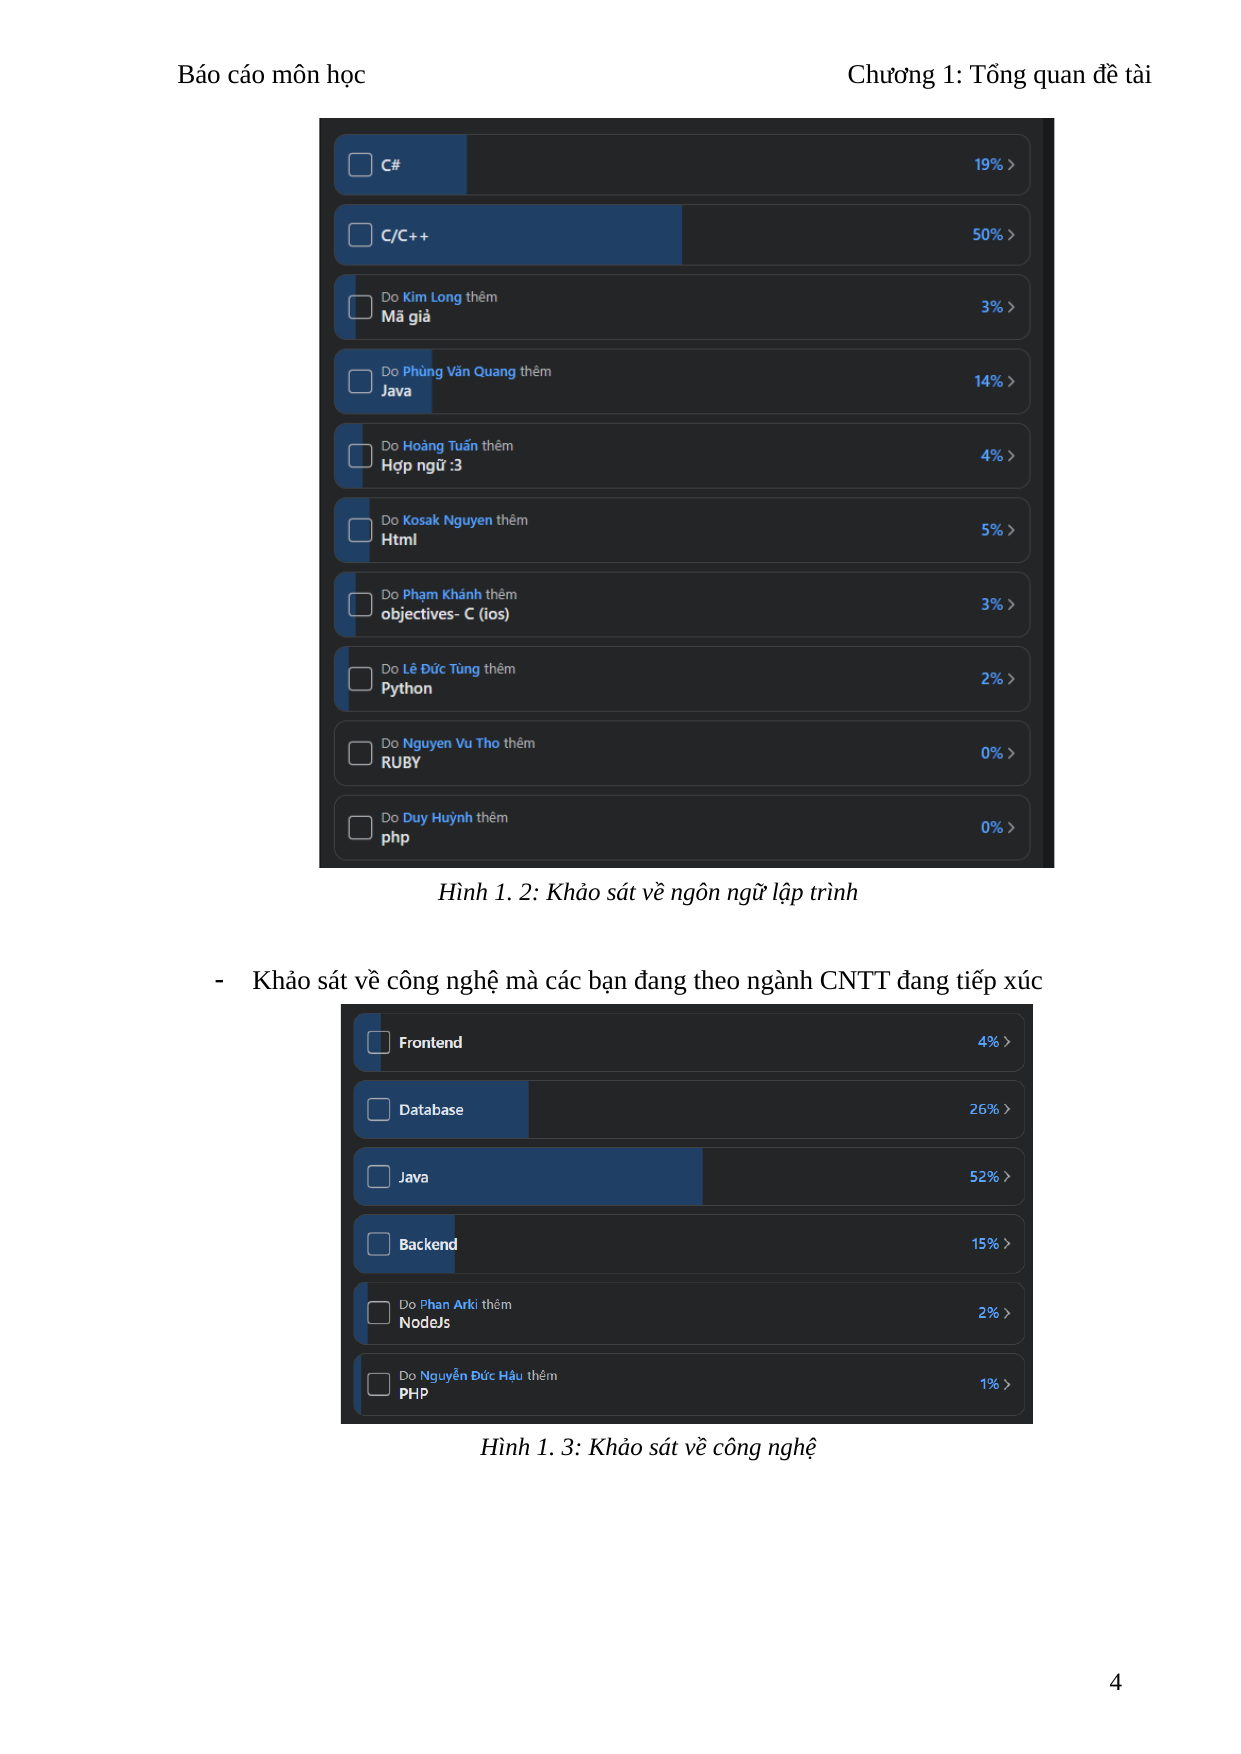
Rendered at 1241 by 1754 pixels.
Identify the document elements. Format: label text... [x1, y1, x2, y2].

picture [319, 118, 1055, 868]
list Khảo sát về công nghệ mà các bạn đang theo ngành CNTT đang tiếp xúc [214, 964, 1122, 995]
text Hình 1. 2: Khảo sát về ngôn ngữ lập trình [177, 877, 1122, 905]
picture [340, 1004, 1033, 1424]
text Hình 1. 3: Khảo sát về công nghệ [177, 1432, 1122, 1461]
